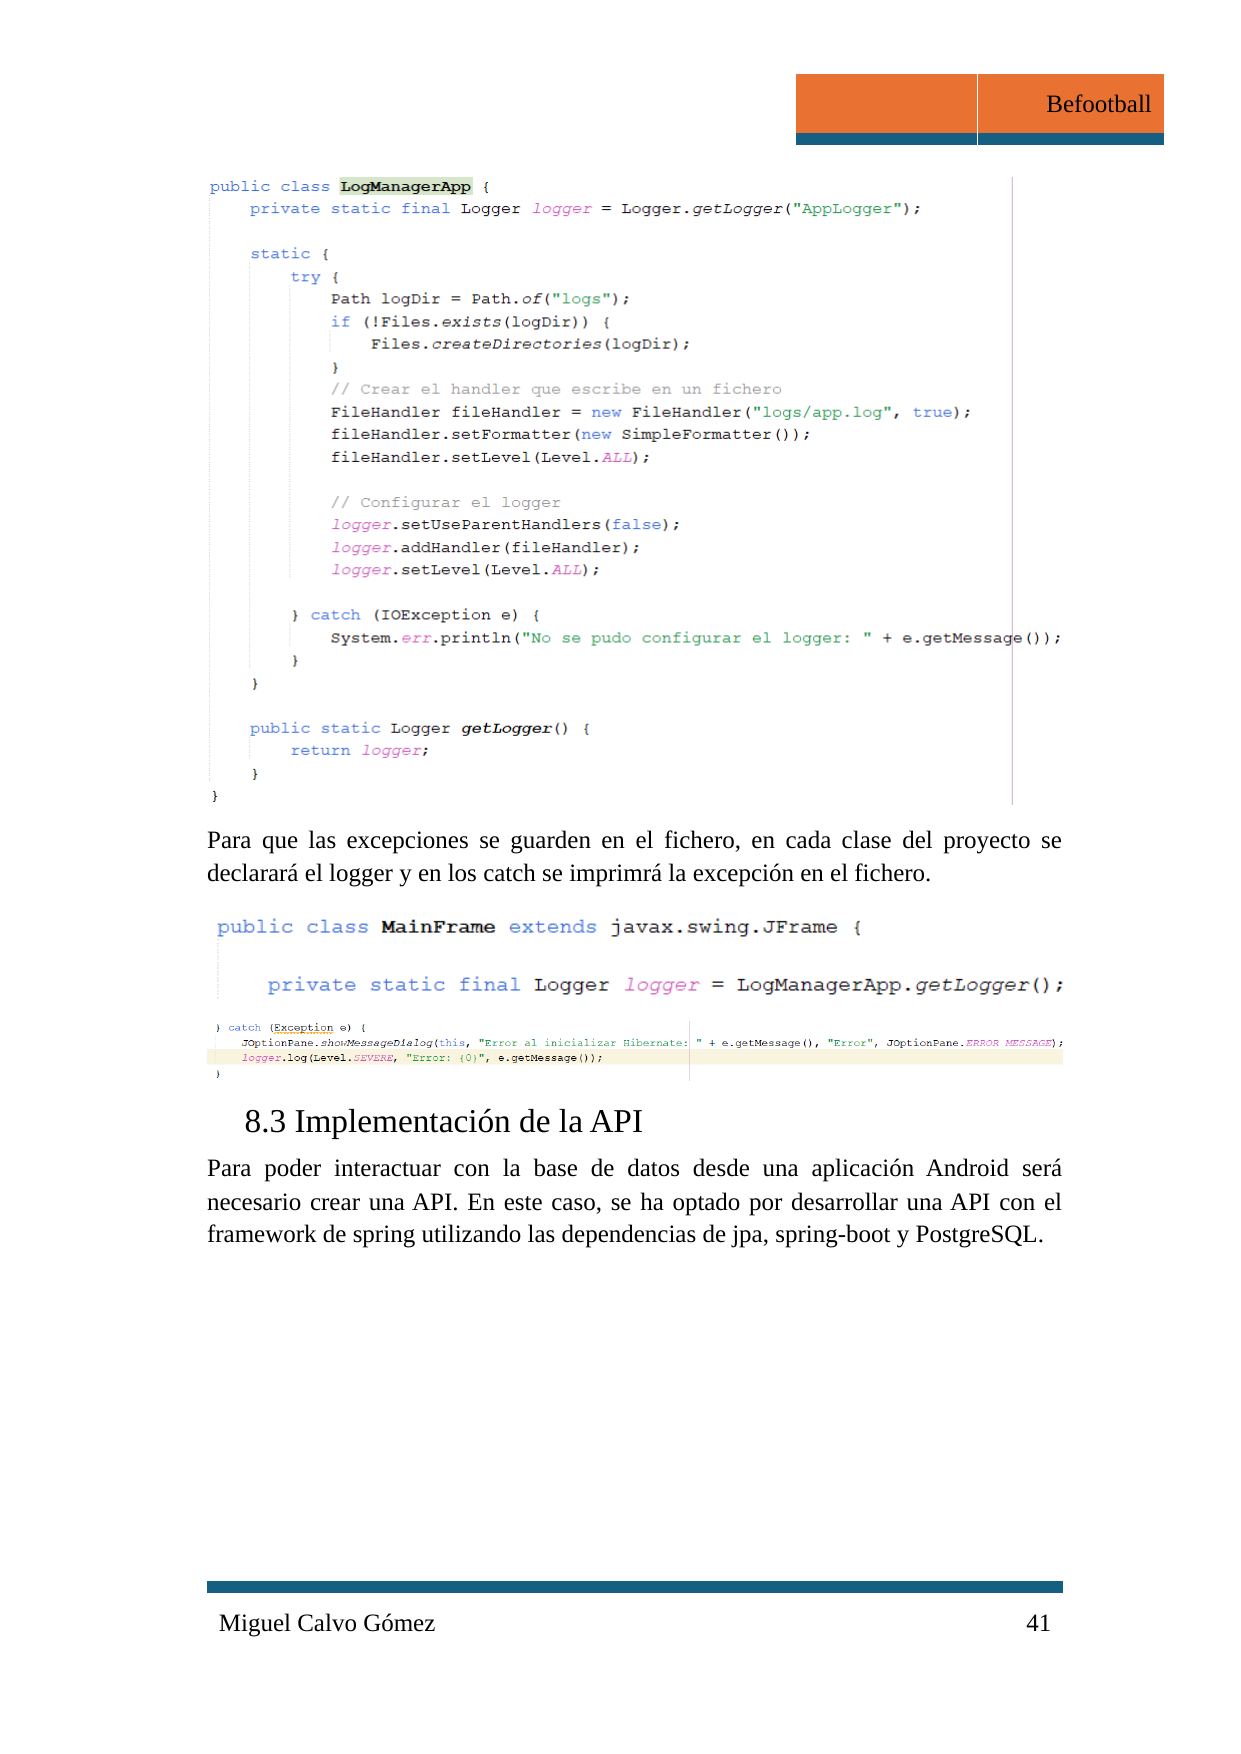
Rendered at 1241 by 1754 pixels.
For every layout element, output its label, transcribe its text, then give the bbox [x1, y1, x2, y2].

picture [206, 907, 1063, 1001]
text Para que las excepciones se guarden en el fichero, en cada clase del proyecto se declarará el logger y en los catch se imprimrá la excepción en el fichero. [207, 825, 1063, 887]
picture [206, 177, 1063, 805]
text Para poder interactuar con la base de datos desde una aplicación Android será necesario crear una API. En este caso, se ha optado por desarrollar una API con el framework de spring utilizando las dependencias de jpa, spring-boot y PostgreSQL. [207, 1153, 1063, 1248]
subtitle Implementación de la API [244, 1101, 1063, 1139]
picture [206, 1021, 1063, 1081]
